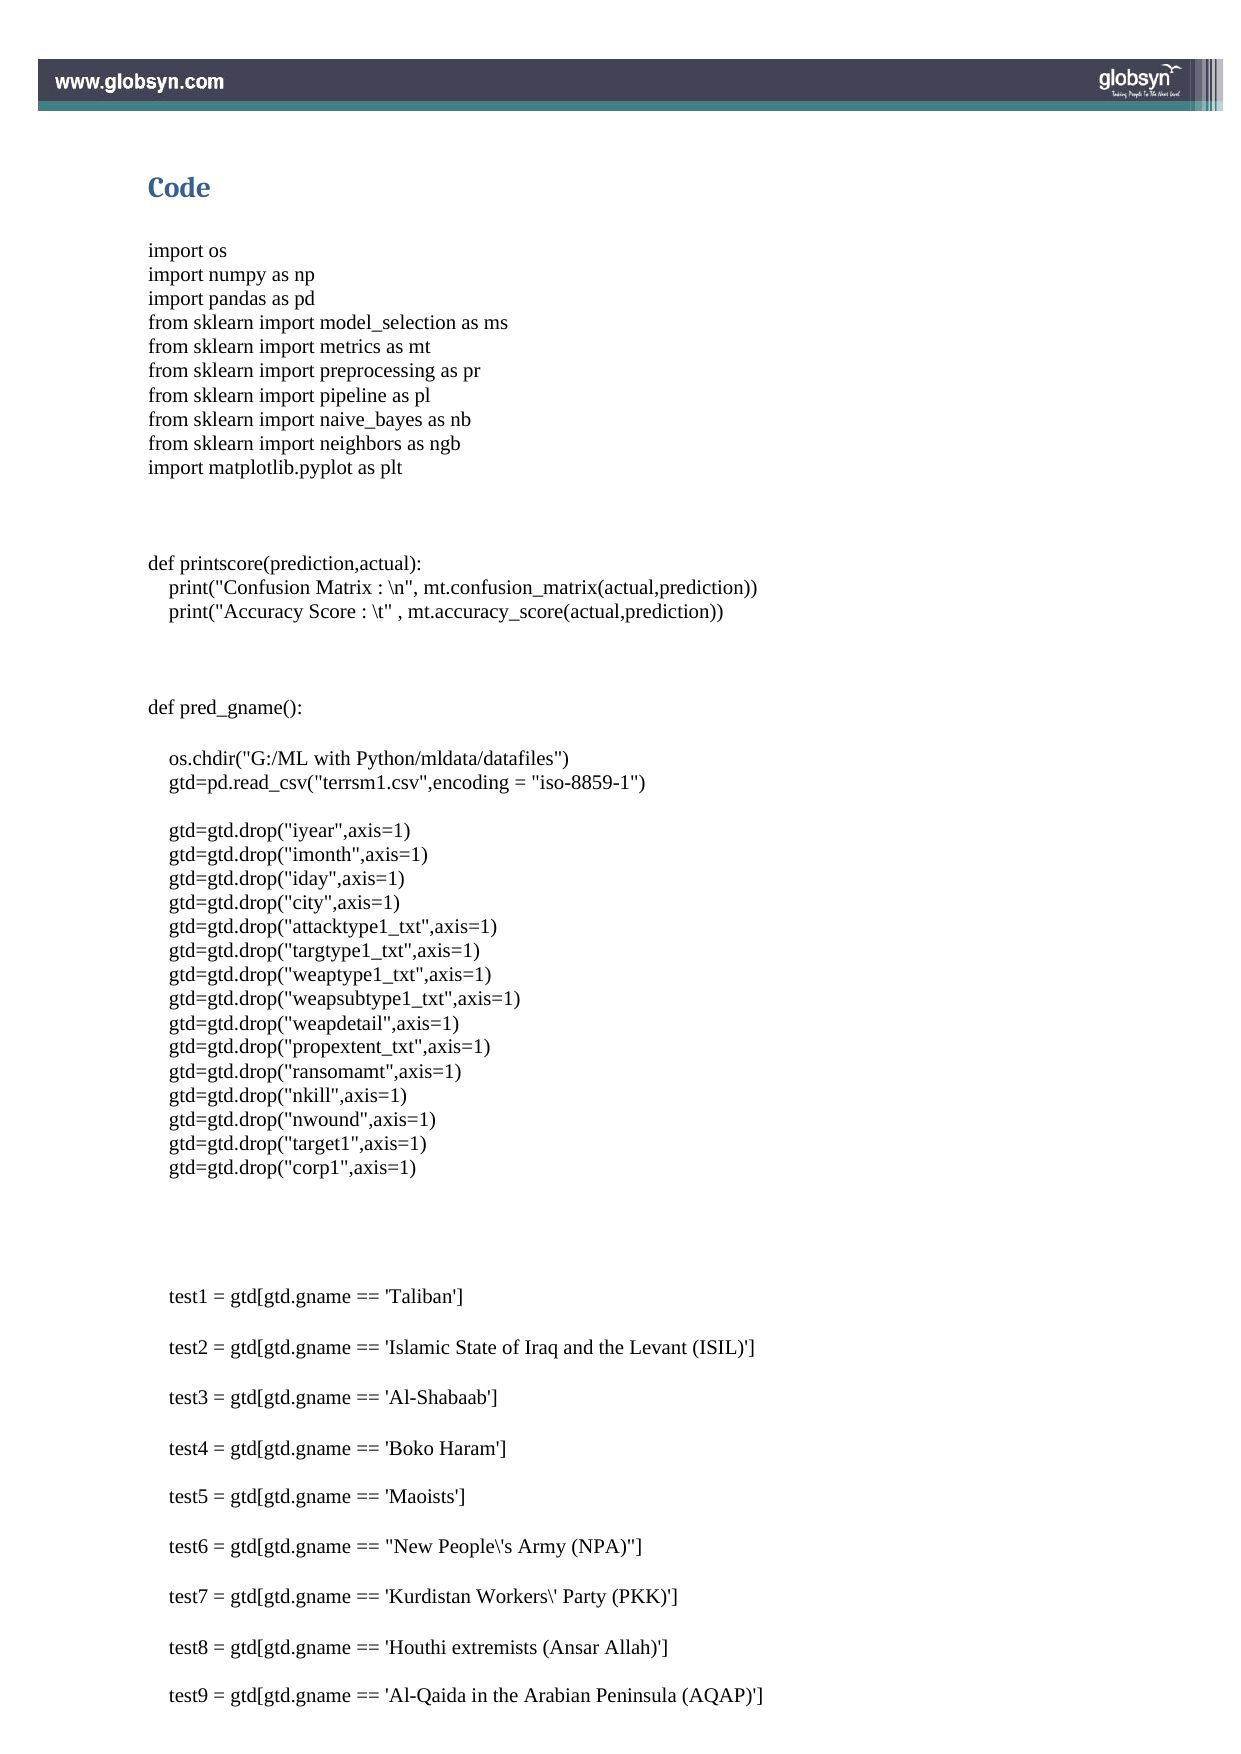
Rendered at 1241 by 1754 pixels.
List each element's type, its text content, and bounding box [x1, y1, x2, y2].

text test6 = gtd[gtd.gname == "New People\'s Army (NPA)"] [148, 1534, 1117, 1558]
text test9 = gtd[gtd.gname == 'Al-Qaida in the Arabian Peninsula (AQAP)'] [148, 1683, 1117, 1707]
text gtd=gtd.drop("targtype1_txt",axis=1) [148, 938, 1117, 962]
text gtd=gtd.drop("weapsubtype1_txt",axis=1) [148, 986, 1117, 1010]
text def printscore(prediction,actual): [148, 551, 1117, 575]
text test5 = gtd[gtd.gname == 'Maoists'] [148, 1484, 1117, 1508]
text gtd=gtd.drop("ransomamt",axis=1) [148, 1058, 1117, 1083]
text from sklearn import naive_bayes as nb [148, 407, 1117, 431]
text import pandas as pd [148, 286, 1117, 310]
text from sklearn import preprocessing as pr [148, 358, 1117, 382]
text gtd=gtd.drop("iyear",axis=1) [148, 818, 1117, 842]
text import os [148, 238, 1117, 262]
text import matplotlib.pyplot as plt [148, 455, 1117, 479]
text test8 = gtd[gtd.gname == 'Houthi extremists (Ansar Allah)'] [148, 1635, 1117, 1659]
text from sklearn import model_selection as ms [148, 310, 1117, 334]
text import numpy as np [148, 262, 1117, 286]
text test1 = gtd[gtd.gname == 'Taliban'] [148, 1284, 1117, 1308]
text from sklearn import neighbors as ngb [148, 431, 1117, 455]
text gtd=gtd.drop("imonth",axis=1) [148, 842, 1117, 866]
text test3 = gtd[gtd.gname == 'Al-Shabaab'] [148, 1385, 1117, 1409]
text gtd=gtd.drop("attacktype1_txt",axis=1) [148, 914, 1117, 938]
text gtd=gtd.drop("city",axis=1) [148, 890, 1117, 914]
text from sklearn import pipeline as pl [148, 382, 1117, 407]
picture [38, 59, 1224, 111]
text test4 = gtd[gtd.gname == 'Boko Haram'] [148, 1436, 1117, 1459]
text gtd=gtd.drop("corp1",axis=1) [148, 1155, 1117, 1179]
text gtd=gtd.drop("nwound",axis=1) [148, 1107, 1117, 1131]
text os.chdir("G:/ML with Python/mldata/datafiles") [148, 746, 1117, 770]
text gtd=gtd.drop("target1",axis=1) [148, 1131, 1117, 1155]
text def pred_gname(): [148, 695, 1117, 719]
text Code [148, 171, 1117, 204]
text print("Accuracy Score : \t" , mt.accuracy_score(actual,prediction)) [148, 599, 1117, 623]
text test7 = gtd[gtd.gname == 'Kurdistan Workers\' Party (PKK)'] [148, 1584, 1117, 1608]
text gtd=pd.read_csv("terrsm1.csv",encoding = "iso-8859-1") [148, 770, 1117, 794]
text print("Confusion Matrix : \n", mt.confusion_matrix(actual,prediction)) [148, 575, 1117, 599]
text from sklearn import metrics as mt [148, 334, 1117, 358]
text test2 = gtd[gtd.gname == 'Islamic State of Iraq and the Levant (ISIL)'] [148, 1335, 1117, 1359]
text gtd=gtd.drop("nkill",axis=1) [148, 1083, 1117, 1107]
text gtd=gtd.drop("weaptype1_txt",axis=1) [148, 962, 1117, 986]
text gtd=gtd.drop("iday",axis=1) [148, 866, 1117, 890]
text gtd=gtd.drop("weapdetail",axis=1) [148, 1010, 1117, 1034]
text gtd=gtd.drop("propextent_txt",axis=1) [148, 1034, 1117, 1058]
